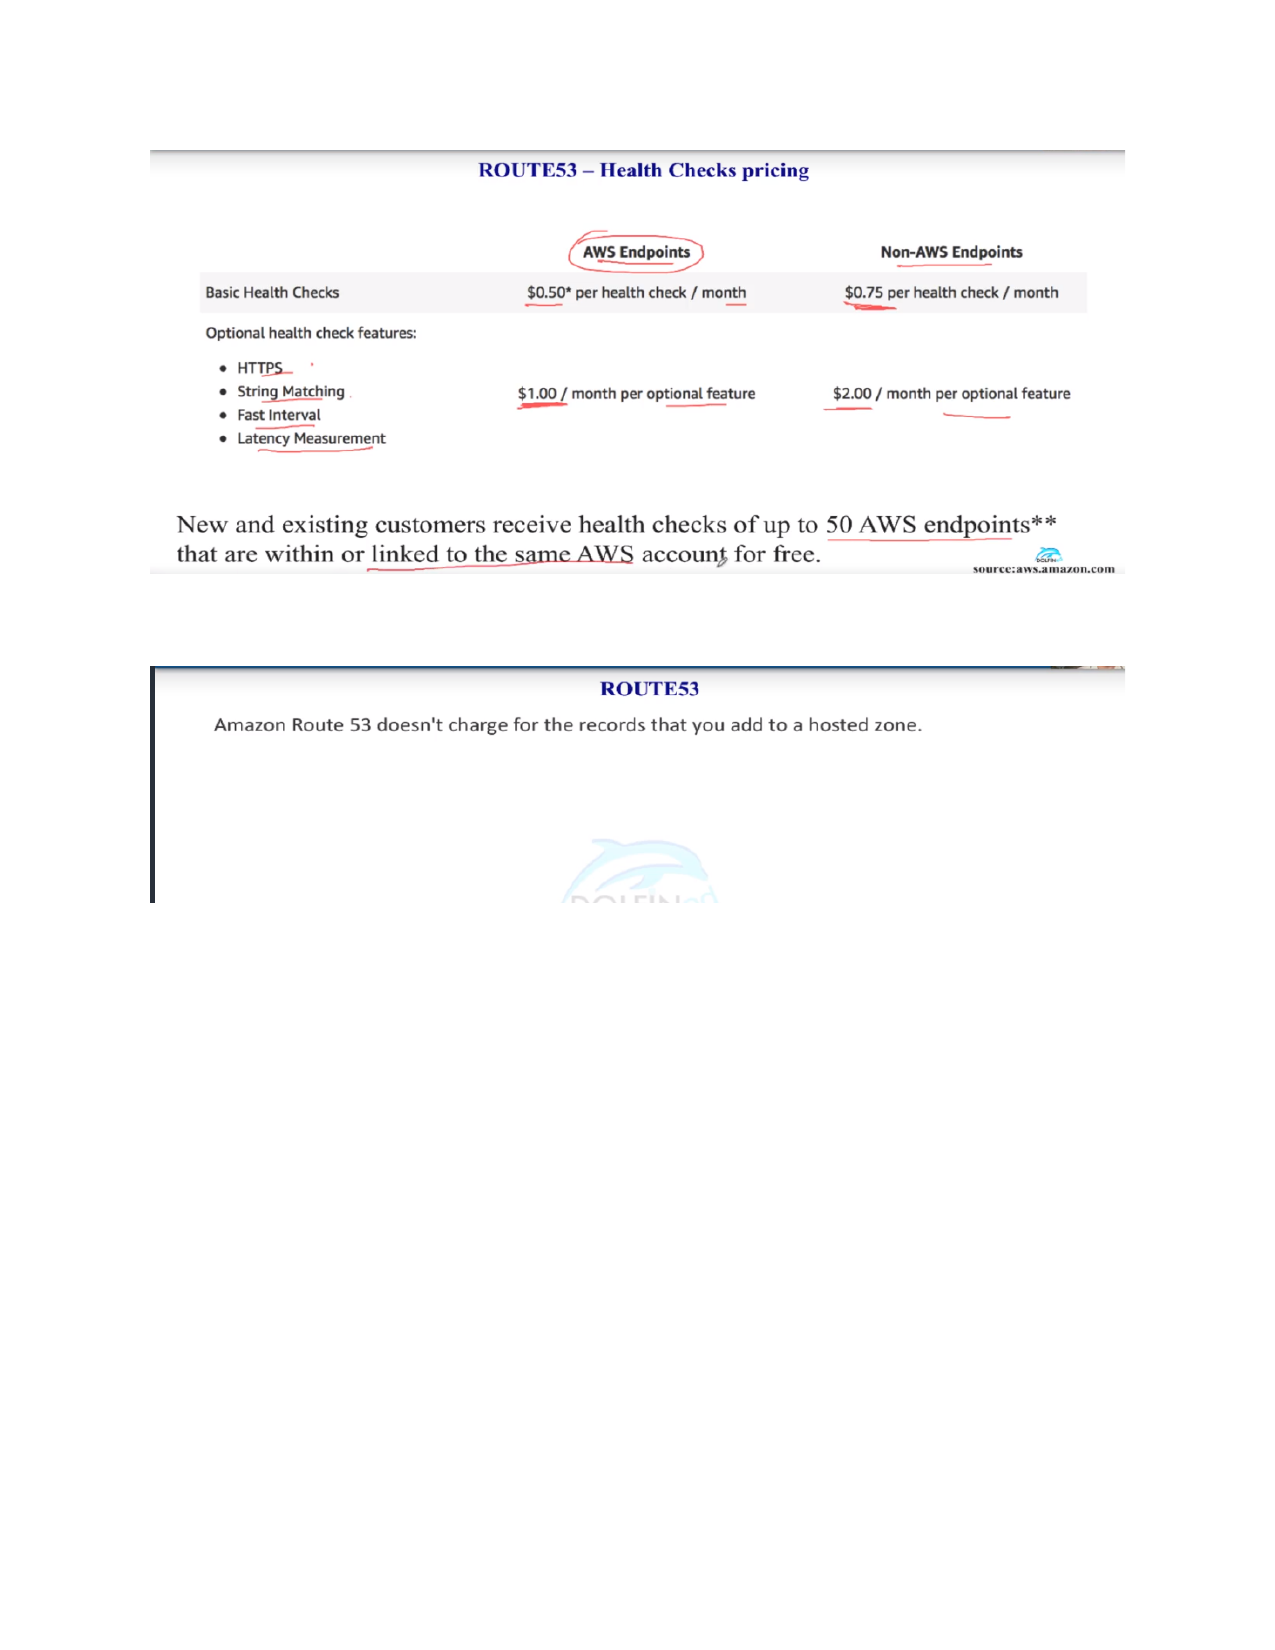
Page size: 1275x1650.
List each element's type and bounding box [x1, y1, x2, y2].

picture [150, 666, 1125, 903]
picture [150, 150, 1125, 574]
